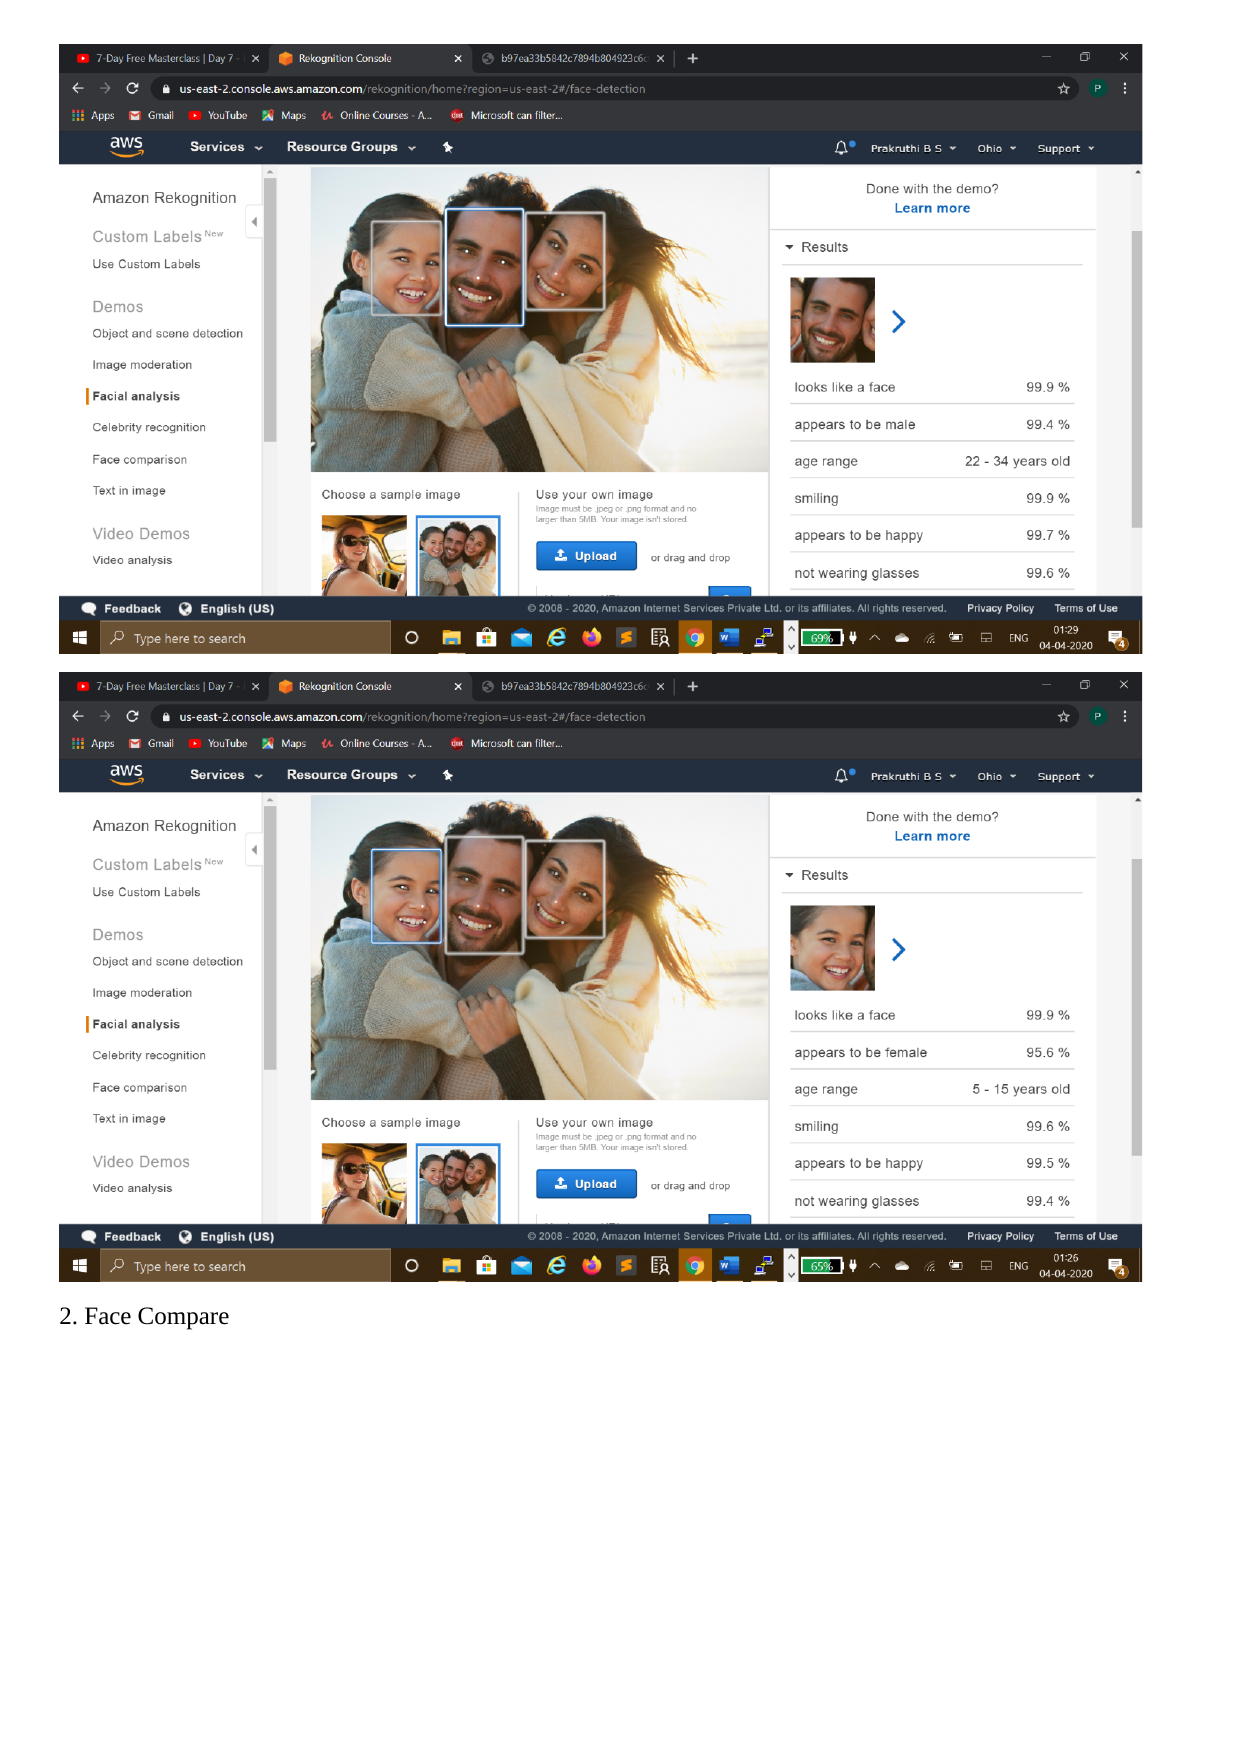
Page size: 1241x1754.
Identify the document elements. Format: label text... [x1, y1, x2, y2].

picture [59, 672, 1143, 1282]
text 2. Face Compare [59, 1301, 1167, 1330]
picture [59, 44, 1143, 654]
